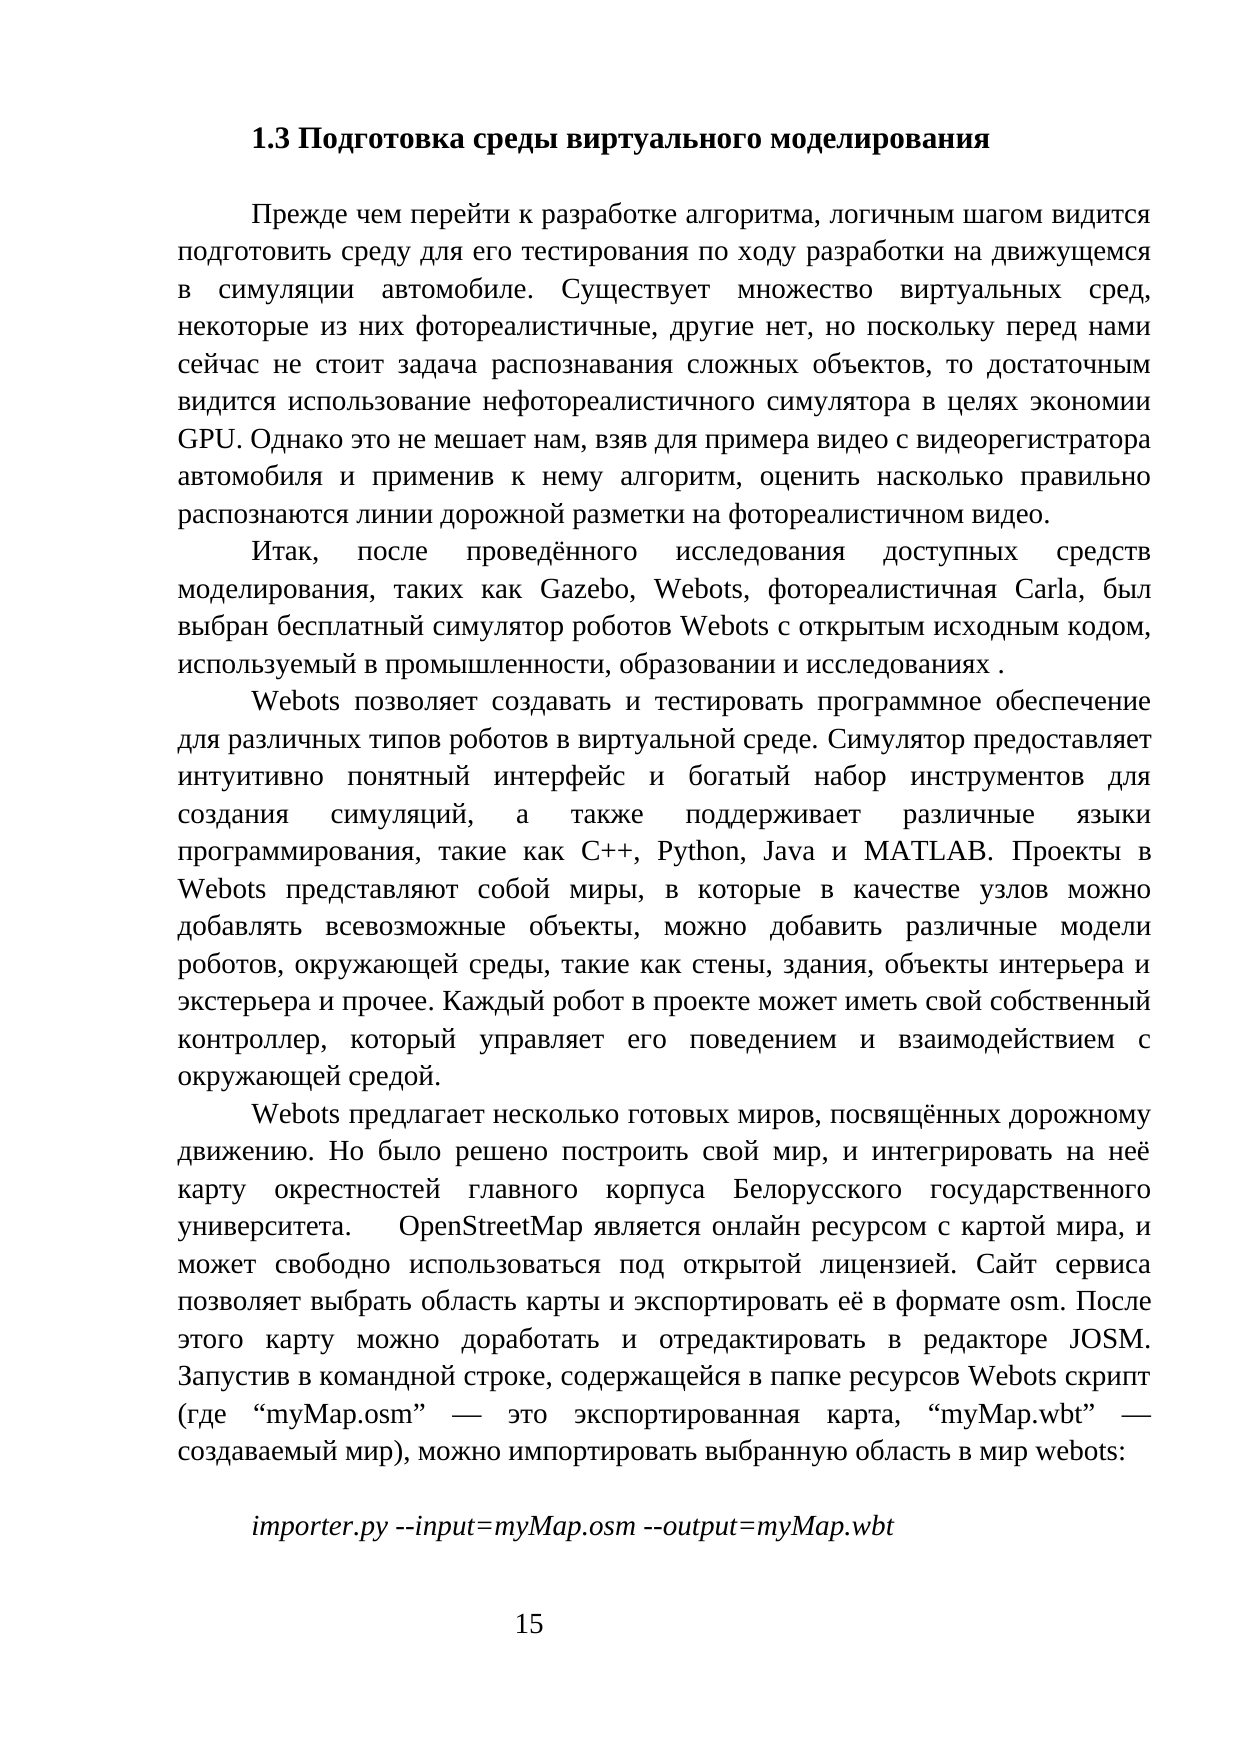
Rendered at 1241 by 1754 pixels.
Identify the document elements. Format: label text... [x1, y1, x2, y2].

subtitle 1.3 Подготовка среды виртуального моделирования [177, 118, 1152, 156]
text Webots позволяет создавать и тестировать программное обеспечение для различных типов роботов в виртуальной среде. Симулятор предоставляет интуитивно понятный интерфейс и богатый набор инструментов для создания симуляций, а также поддерживает различные языки программирования, такие как C++, Python, Java и MATLAB. Проекты в Webots представляют собой миры, в которые в качестве узлов можно добавлять всевозможные объекты, можно добавить различные модели роботов, окружающей среды, такие как стены, здания, объекты интерьера и экстерьера и прочее. Каждый робот в проекте может иметь свой собственный контроллер, который управляет его поведением и взаимодействием с окружающей средой. [177, 681, 1152, 1093]
text Итак, после проведённого исследования доступных средств моделирования, таких как Gazebo, Webots, фотореалистичная Carla, был выбран бесплатный симулятор роботов Webots с открытым исходным кодом, используемый в промышленности, образовании и исследованиях . [177, 531, 1152, 681]
text importer.py --input=myMap.osm --output=myMap.wbt [177, 1506, 1152, 1543]
text Прежде чем перейти к разработке алгоритма, логичным шагом видится подготовить среду для его тестирования по ходу разработки на движущемся в симуляции автомобиле. Существует множество виртуальных сред, некоторые из них фотореалистичные, другие нет, но поскольку перед нами сейчас не стоит задача распознавания сложных объектов, то достаточным видится использование нефотореалистичного симулятора в целях экономии GPU. Однако это не мешает нам, взяв для примера видео с видеорегистратора автомобиля и применив к нему алгоритм, оценить насколько правильно распознаются линии дорожной разметки на фотореалистичном видео. [177, 193, 1152, 531]
text Webots предлагает несколько готовых миров, посвящённых дорожному движению. Но было решено построить свой мир, и интегрировать на неё карту окрестностей главного корпуса Белорусского государственного университета. OpenStreetMap является онлайн ресурсом с картой мира, и может свободно использоваться под открытой лицензией. Сайт сервиса позволяет выбрать область карты и экспортировать её в формате osm. После этого карту можно доработать и отредактировать в редакторе JOSM. Запустив в командной строке, содержащейся в папке ресурсов Webots скрипт (где “myMap.osm” — это экспортированная карта, “myMap.wbt” — создаваемый мир), можно импортировать выбранную область в мир webots: [177, 1093, 1152, 1468]
